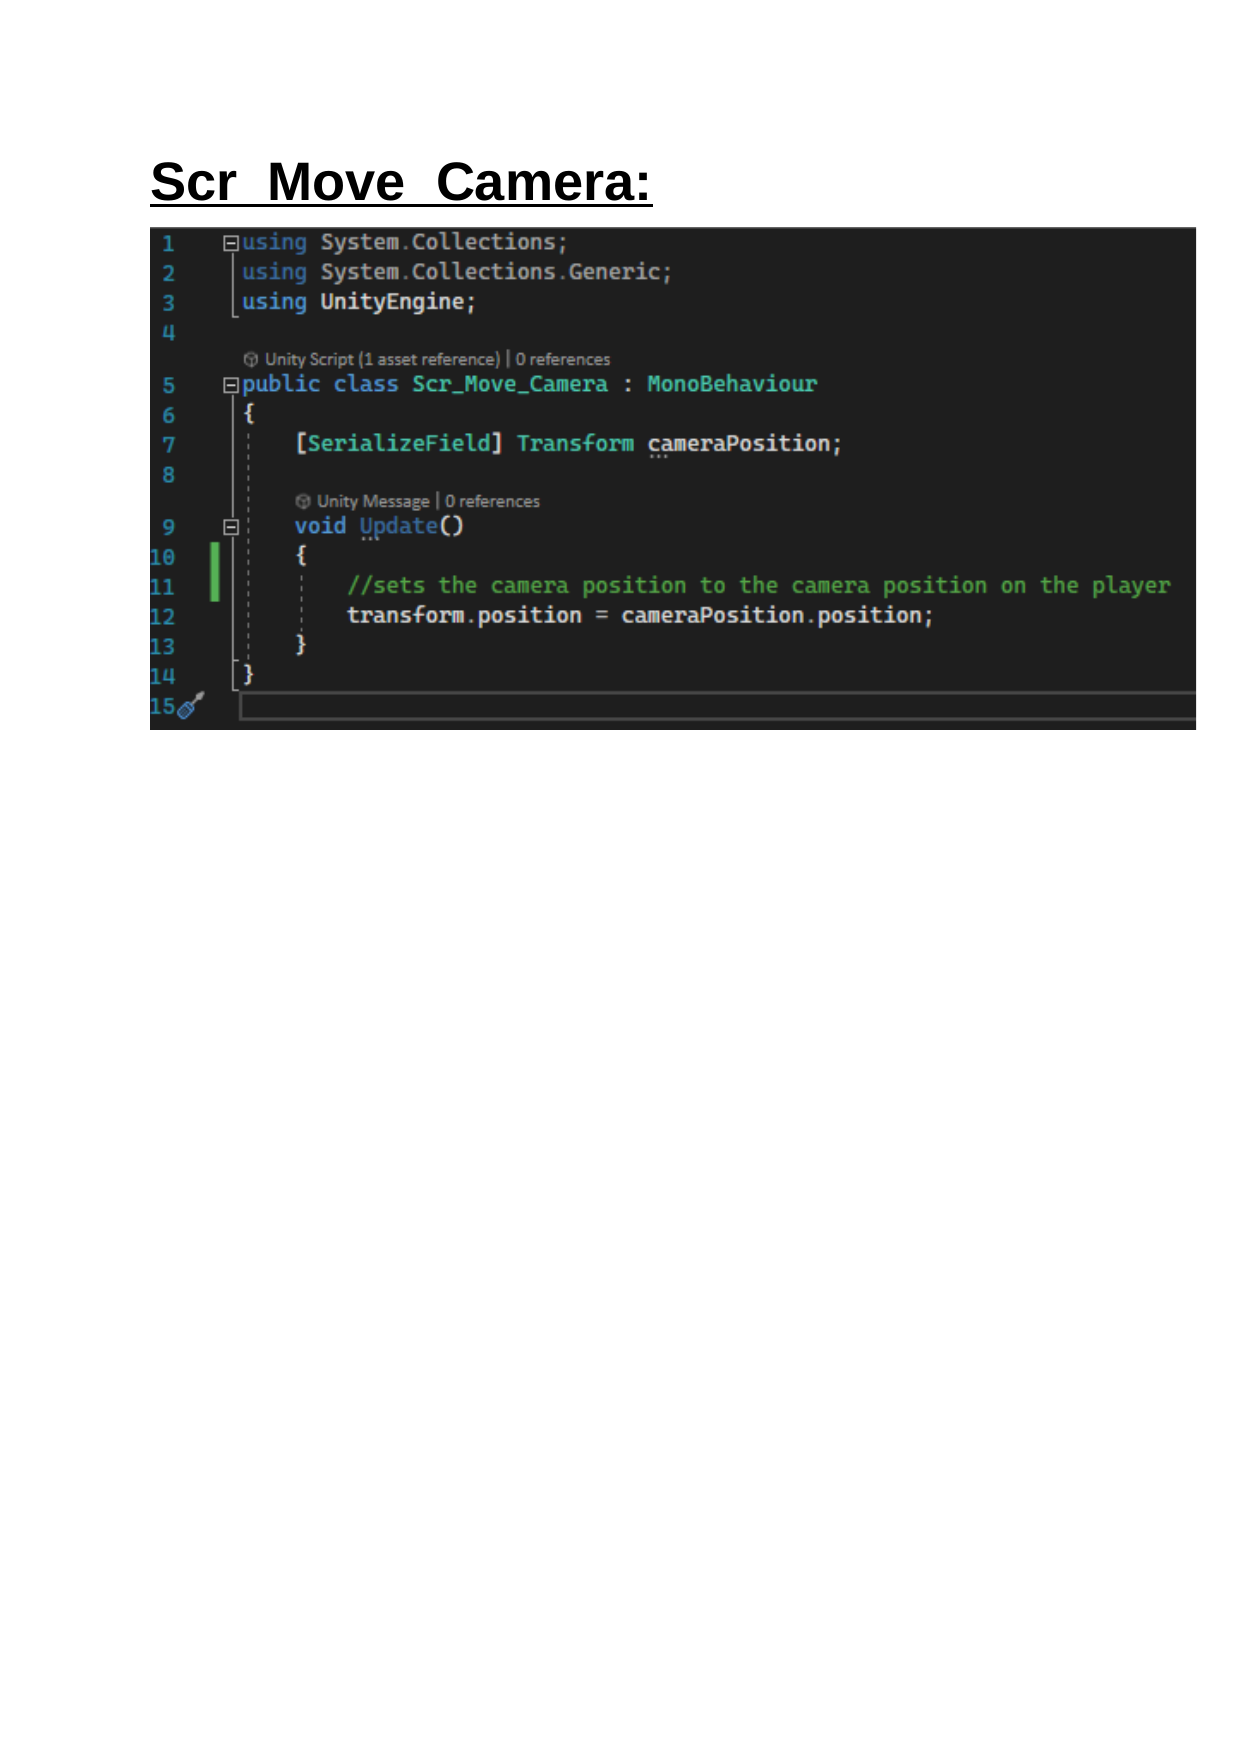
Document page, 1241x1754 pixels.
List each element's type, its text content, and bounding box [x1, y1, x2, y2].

picture [150, 227, 1197, 730]
title Scr_Move_Camera: [150, 150, 1090, 212]
